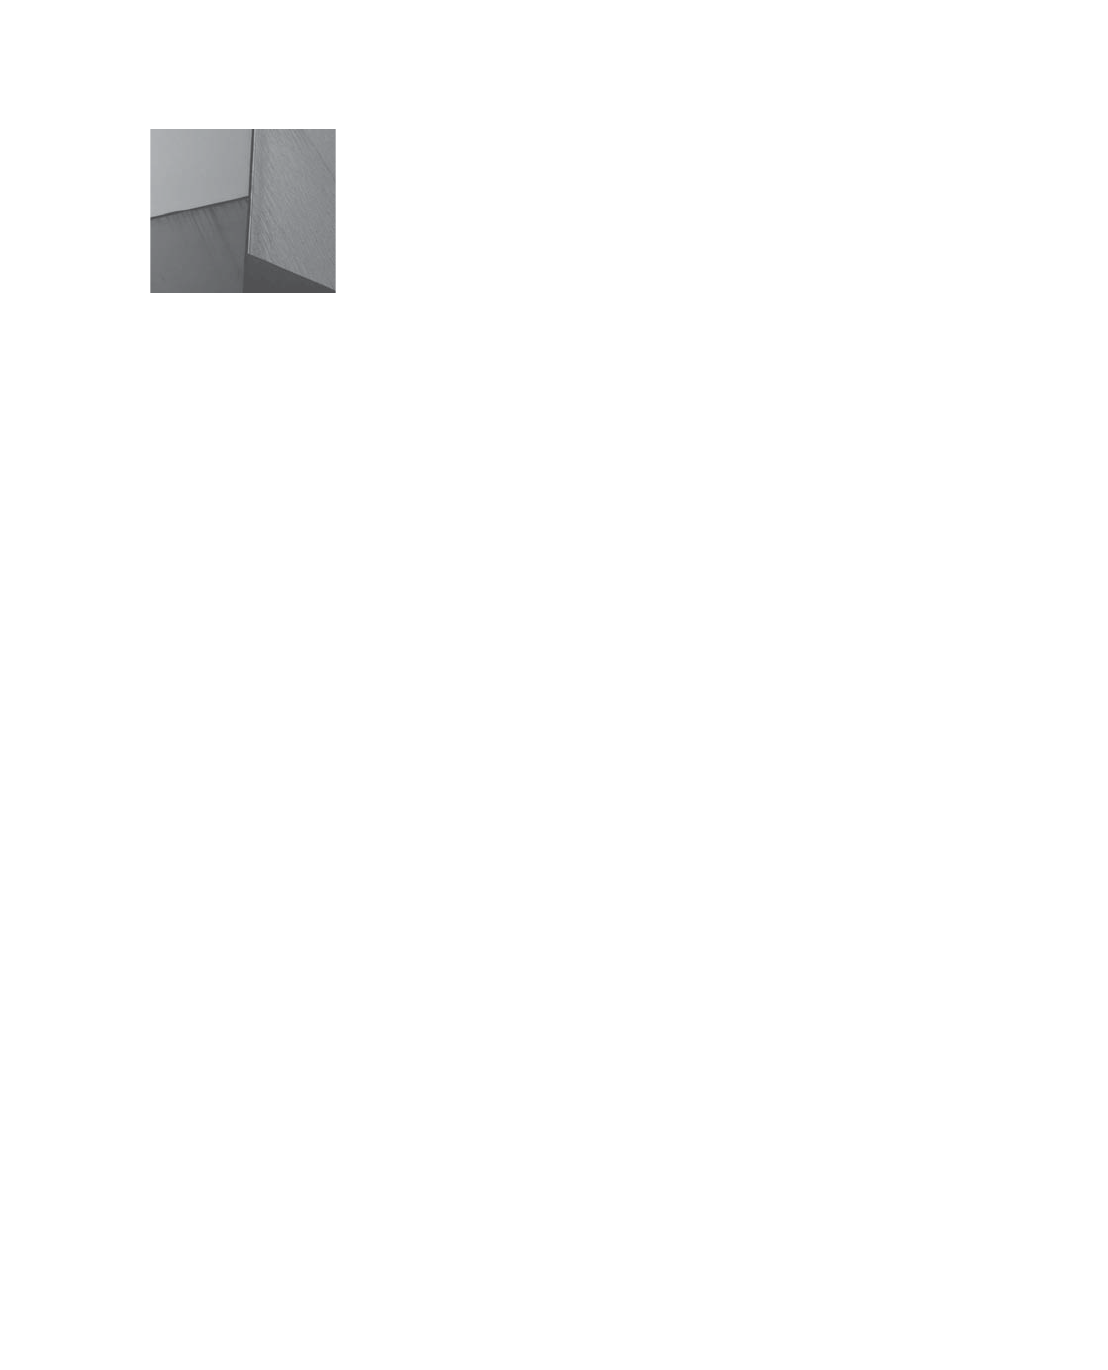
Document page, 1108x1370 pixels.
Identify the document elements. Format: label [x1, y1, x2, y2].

picture [150, 129, 336, 293]
